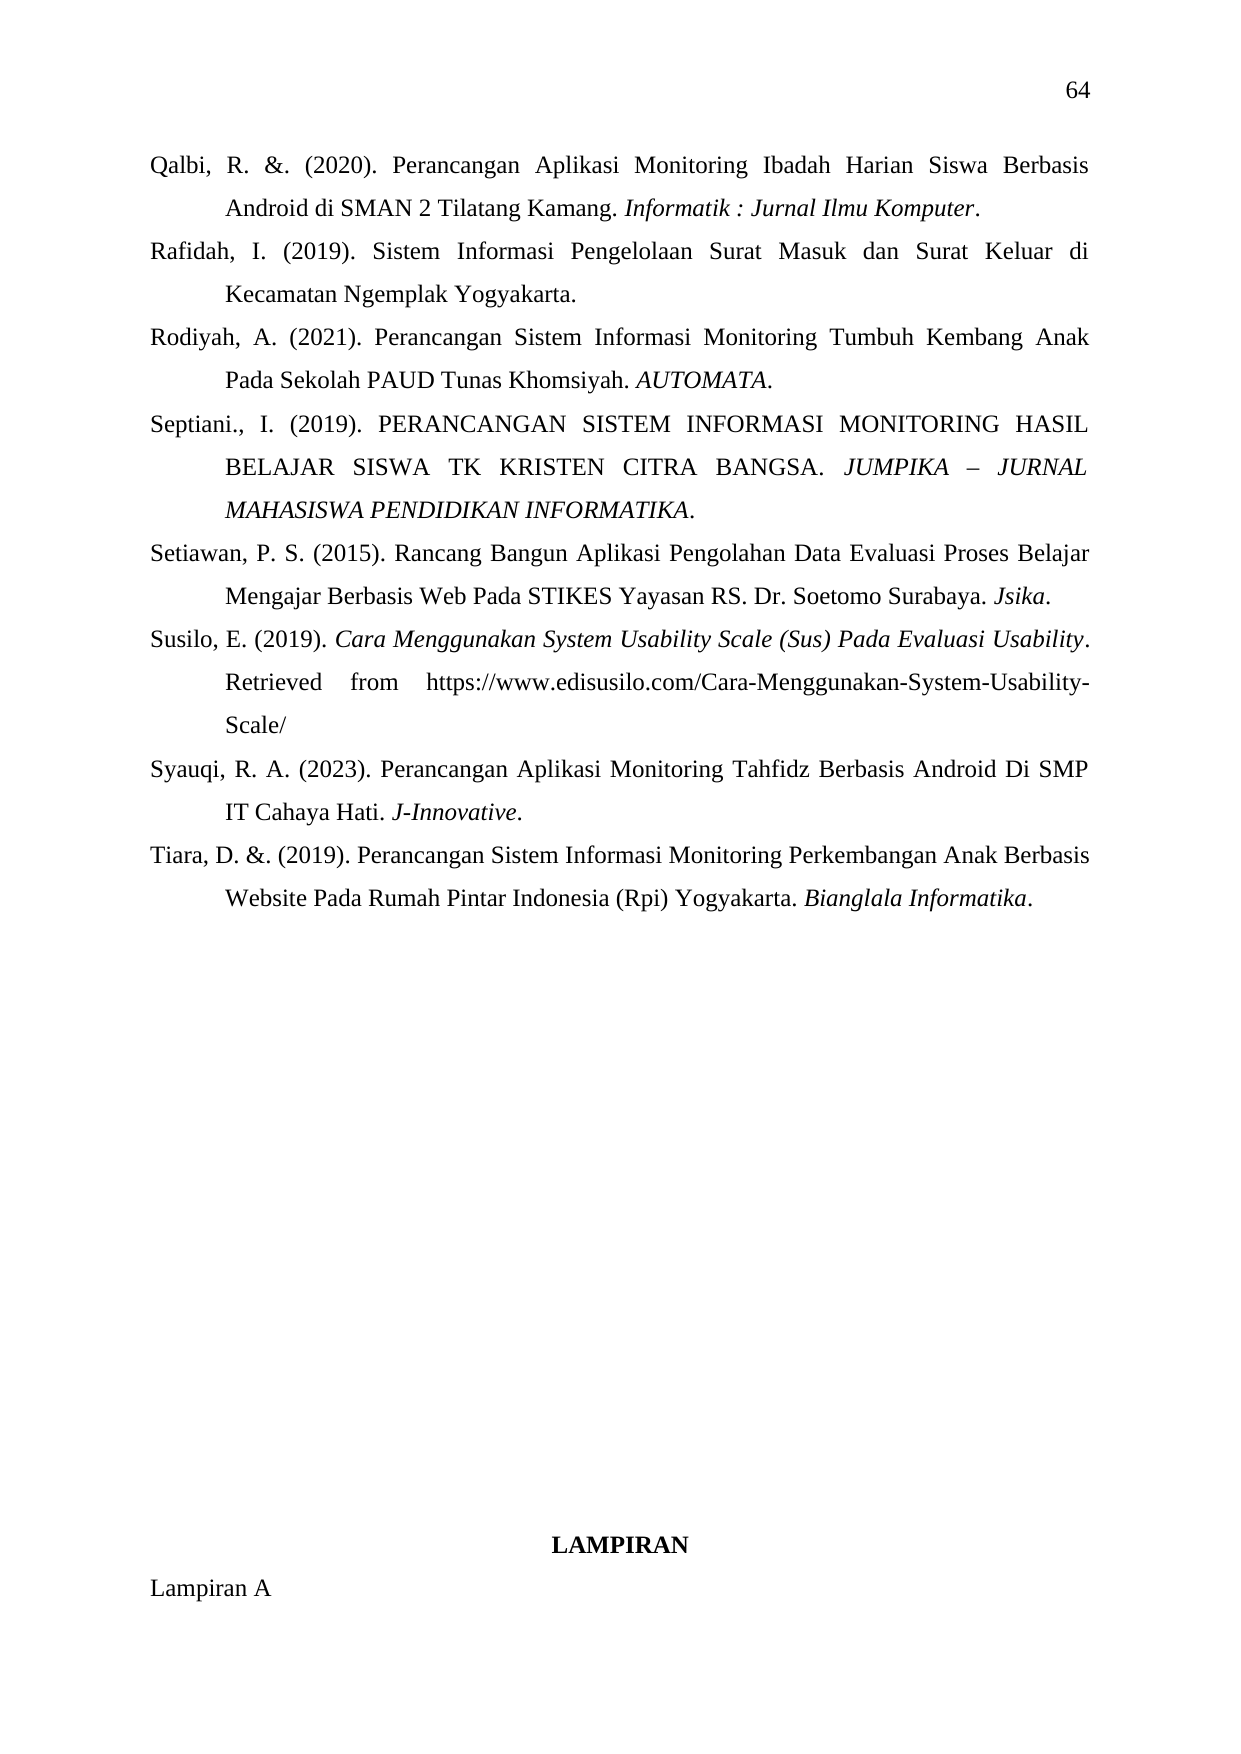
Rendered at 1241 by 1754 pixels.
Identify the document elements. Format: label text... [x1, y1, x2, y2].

subtitle LAMPIRAN [150, 1530, 1090, 1559]
text Susilo, E. (2019). Cara Menggunakan System Usability Scale (Sus) Pada Evaluasi Usability. Retrieved from https://www.edisusilo.com/Cara-Menggunakan-System-Usability-Scale/ [150, 624, 1090, 739]
text Rodiyah, A. (2021). Perancangan Sistem Informasi Monitoring Tumbuh Kembang Anak Pada Sekolah PAUD Tunas Khomsiyah. AUTOMATA. [150, 322, 1090, 394]
text Qalbi, R. &. (2020). Perancangan Aplikasi Monitoring Ibadah Harian Siswa Berbasis Android di SMAN 2 Tilatang Kamang. Informatik : Jurnal Ilmu Komputer. [150, 150, 1090, 222]
text Syauqi, R. A. (2023). Perancangan Aplikasi Monitoring Tahfidz Berbasis Android Di SMP IT Cahaya Hati. J-Innovative. [150, 754, 1090, 826]
text Tiara, D. &. (2019). Perancangan Sistem Informasi Monitoring Perkembangan Anak Berbasis Website Pada Rumah Pintar Indonesia (Rpi) Yogyakarta. Bianglala Informatika. [150, 840, 1090, 912]
text Rafidah, I. (2019). Sistem Informasi Pengelolaan Surat Masuk dan Surat Keluar di Kecamatan Ngemplak Yogyakarta. [150, 236, 1090, 308]
text Septiani., I. (2019). PERANCANGAN SISTEM INFORMASI MONITORING HASIL BELAJAR SISWA TK KRISTEN CITRA BANGSA. JUMPIKA – JURNAL MAHASISWA PENDIDIKAN INFORMATIKA. [150, 409, 1090, 524]
text Setiawan, P. S. (2015). Rancang Bangun Aplikasi Pengolahan Data Evaluasi Proses Belajar Mengajar Berbasis Web Pada STIKES Yayasan RS. Dr. Soetomo Surabaya. Jsika. [150, 538, 1090, 610]
text Lampiran A [150, 1573, 1090, 1602]
